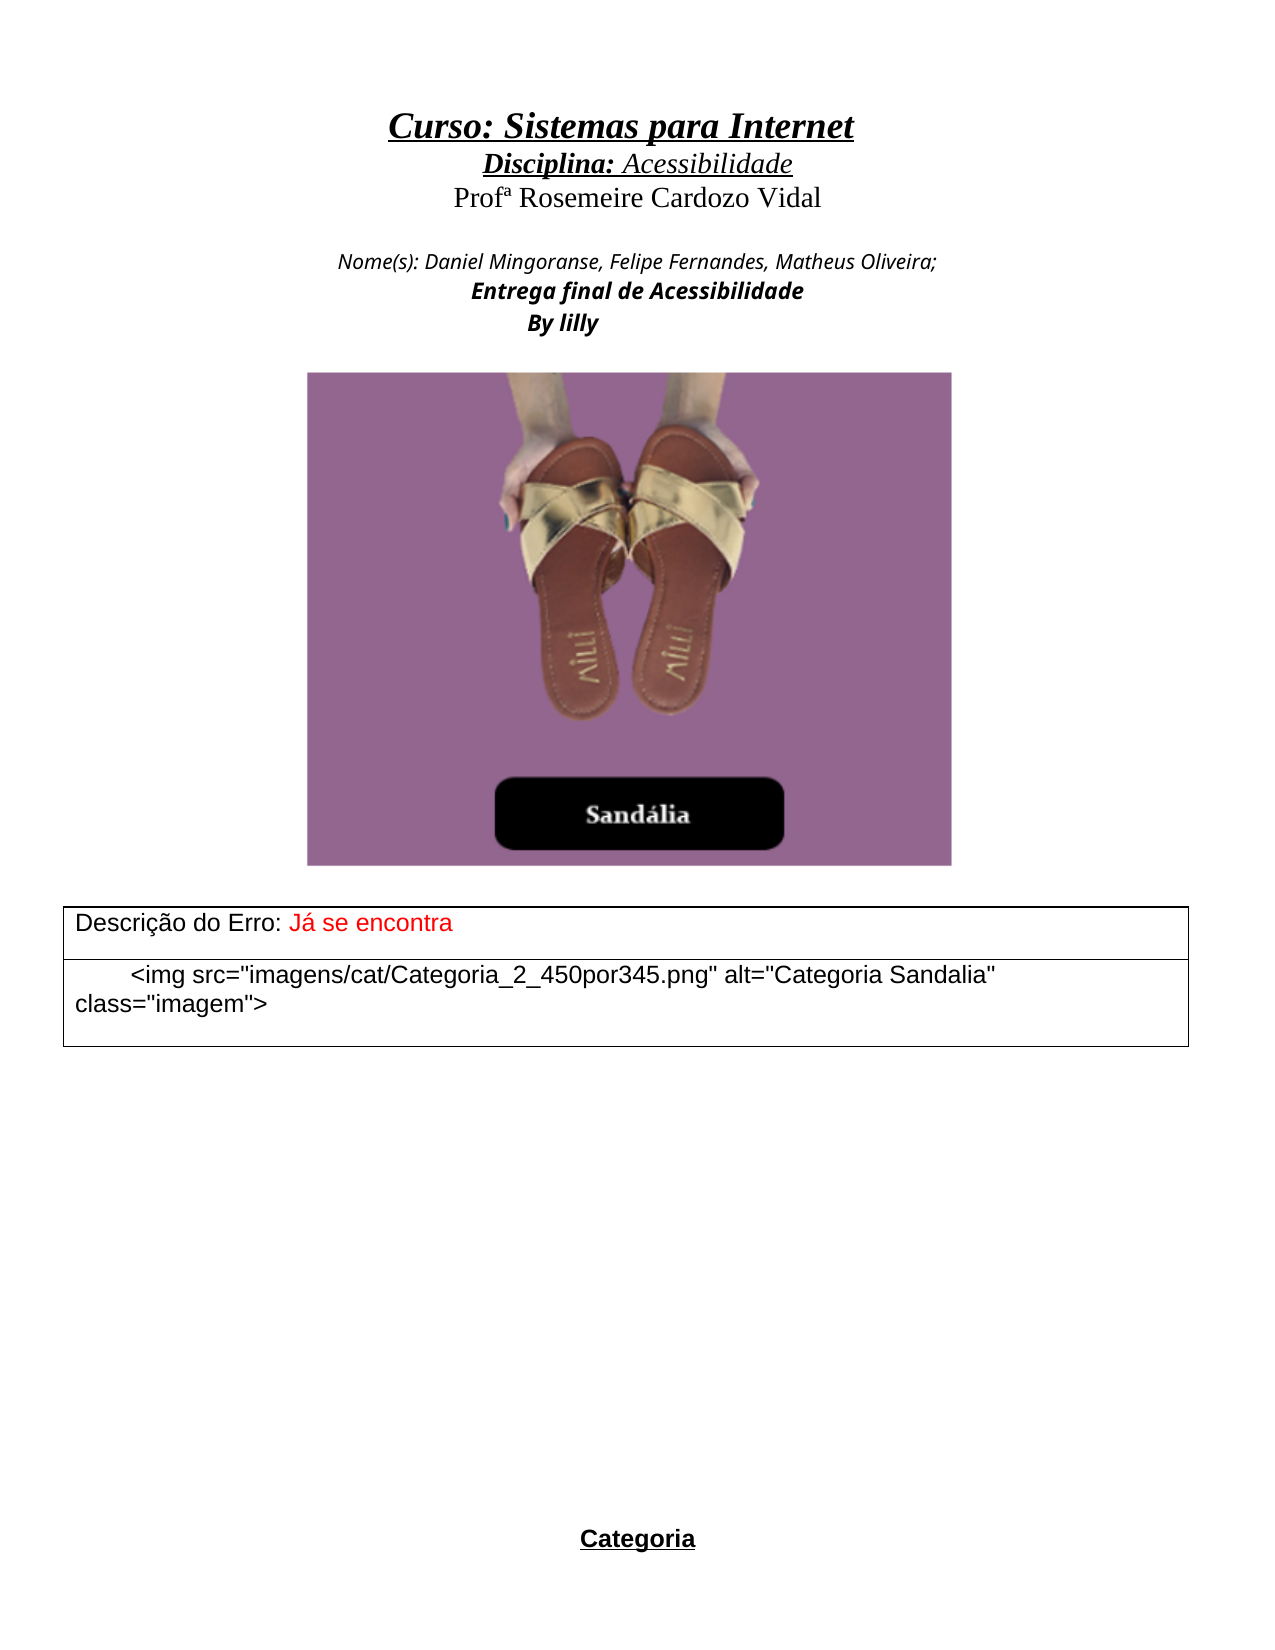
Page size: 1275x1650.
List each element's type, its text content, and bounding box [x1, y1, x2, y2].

text Categoria [75, 1524, 1200, 1553]
table_header Descrição do Erro: Já se encontra [64, 908, 1188, 959]
table_cell <img src="imagens/cat/Categoria_2_450por345.png" alt="Categoria Sandalia" class="imagem"> [64, 960, 1188, 1046]
picture [295, 365, 980, 888]
